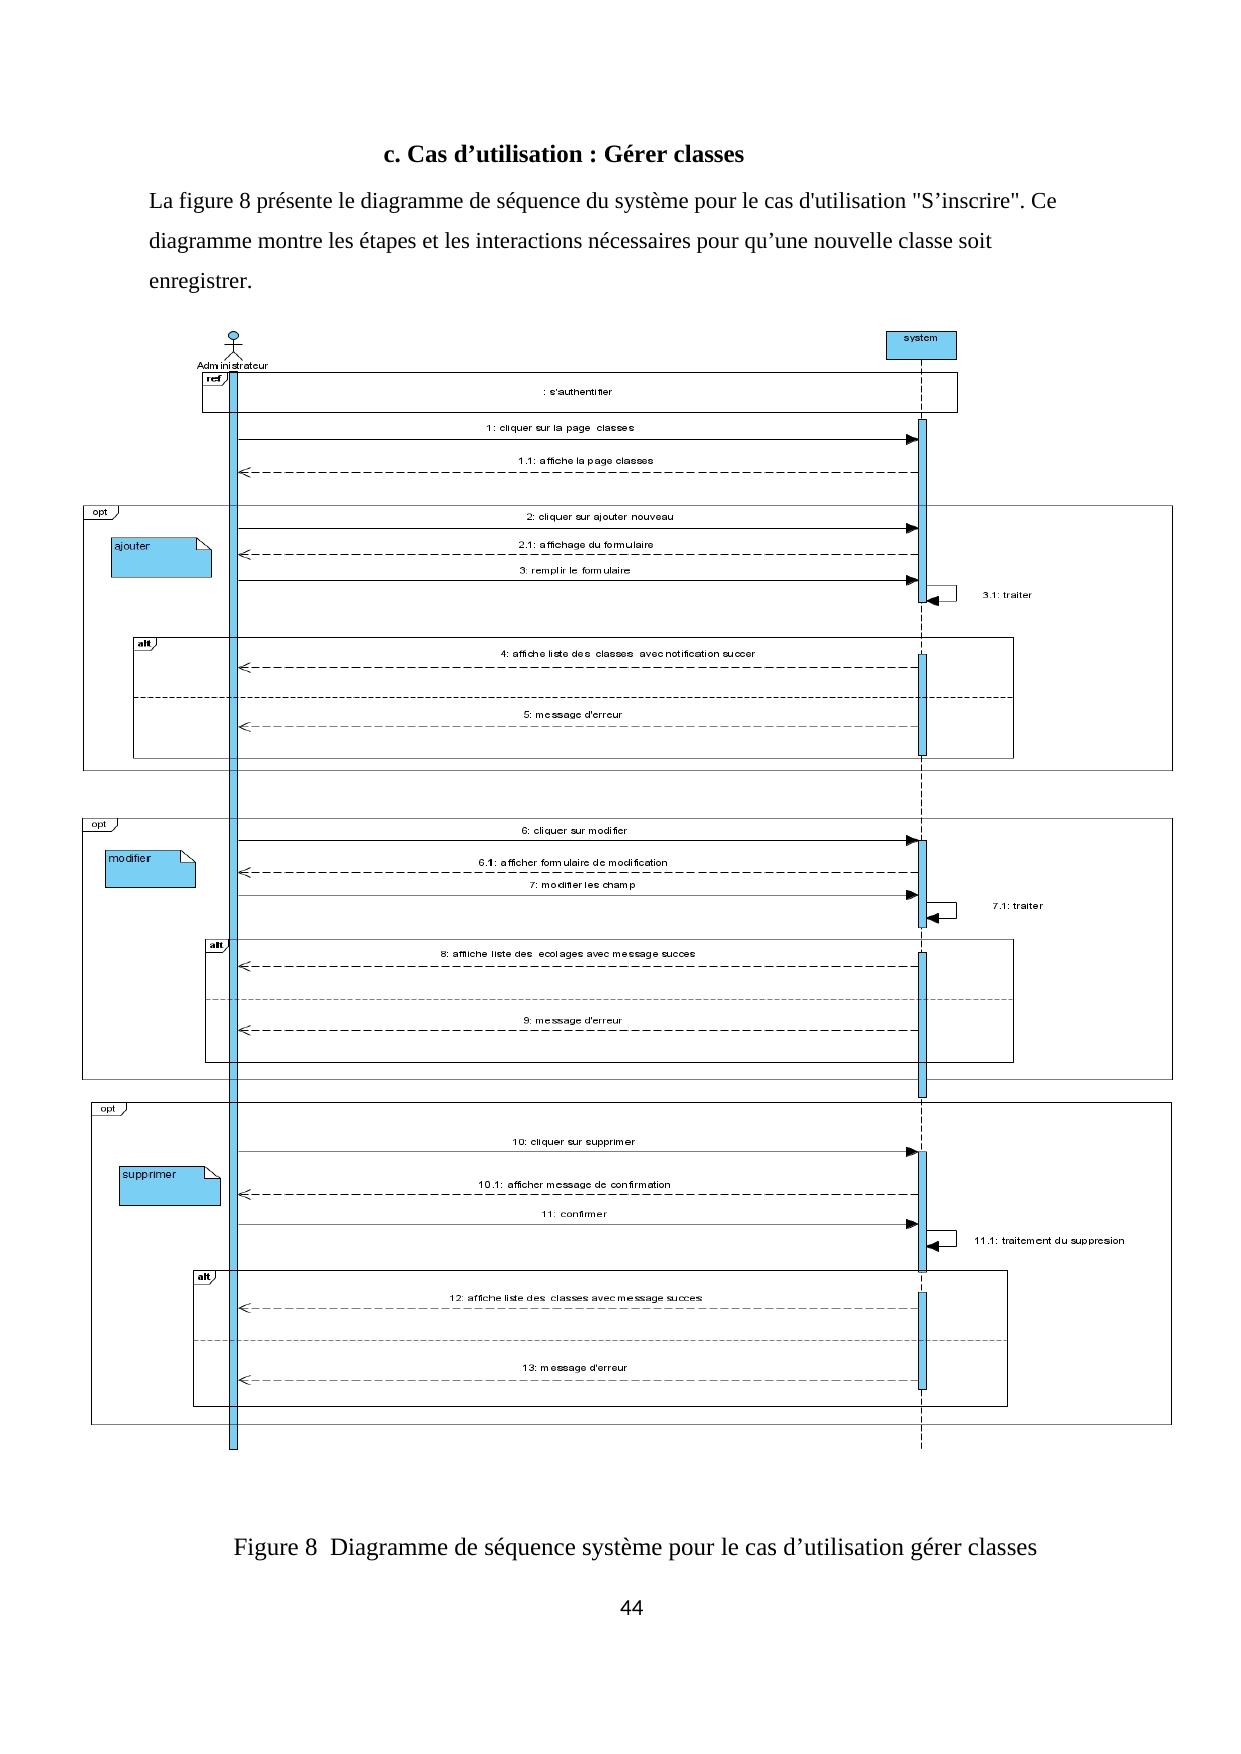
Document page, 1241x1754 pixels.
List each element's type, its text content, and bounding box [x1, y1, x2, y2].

text Figure 8 Diagramme de séquence système pour le cas d’utilisation gérer classes [222, 1532, 1180, 1560]
picture [80, 330, 1177, 1453]
text La figure 8 présente le diagramme de séquence du système pour le cas d'utilisation "S’inscrire". Ce diagramme montre les étapes et les interactions nécessaires pour qu’une nouvelle classe soit enregistrer. [149, 187, 1067, 293]
text c. Cas d’utilisation : Gérer classes [308, 139, 1180, 168]
